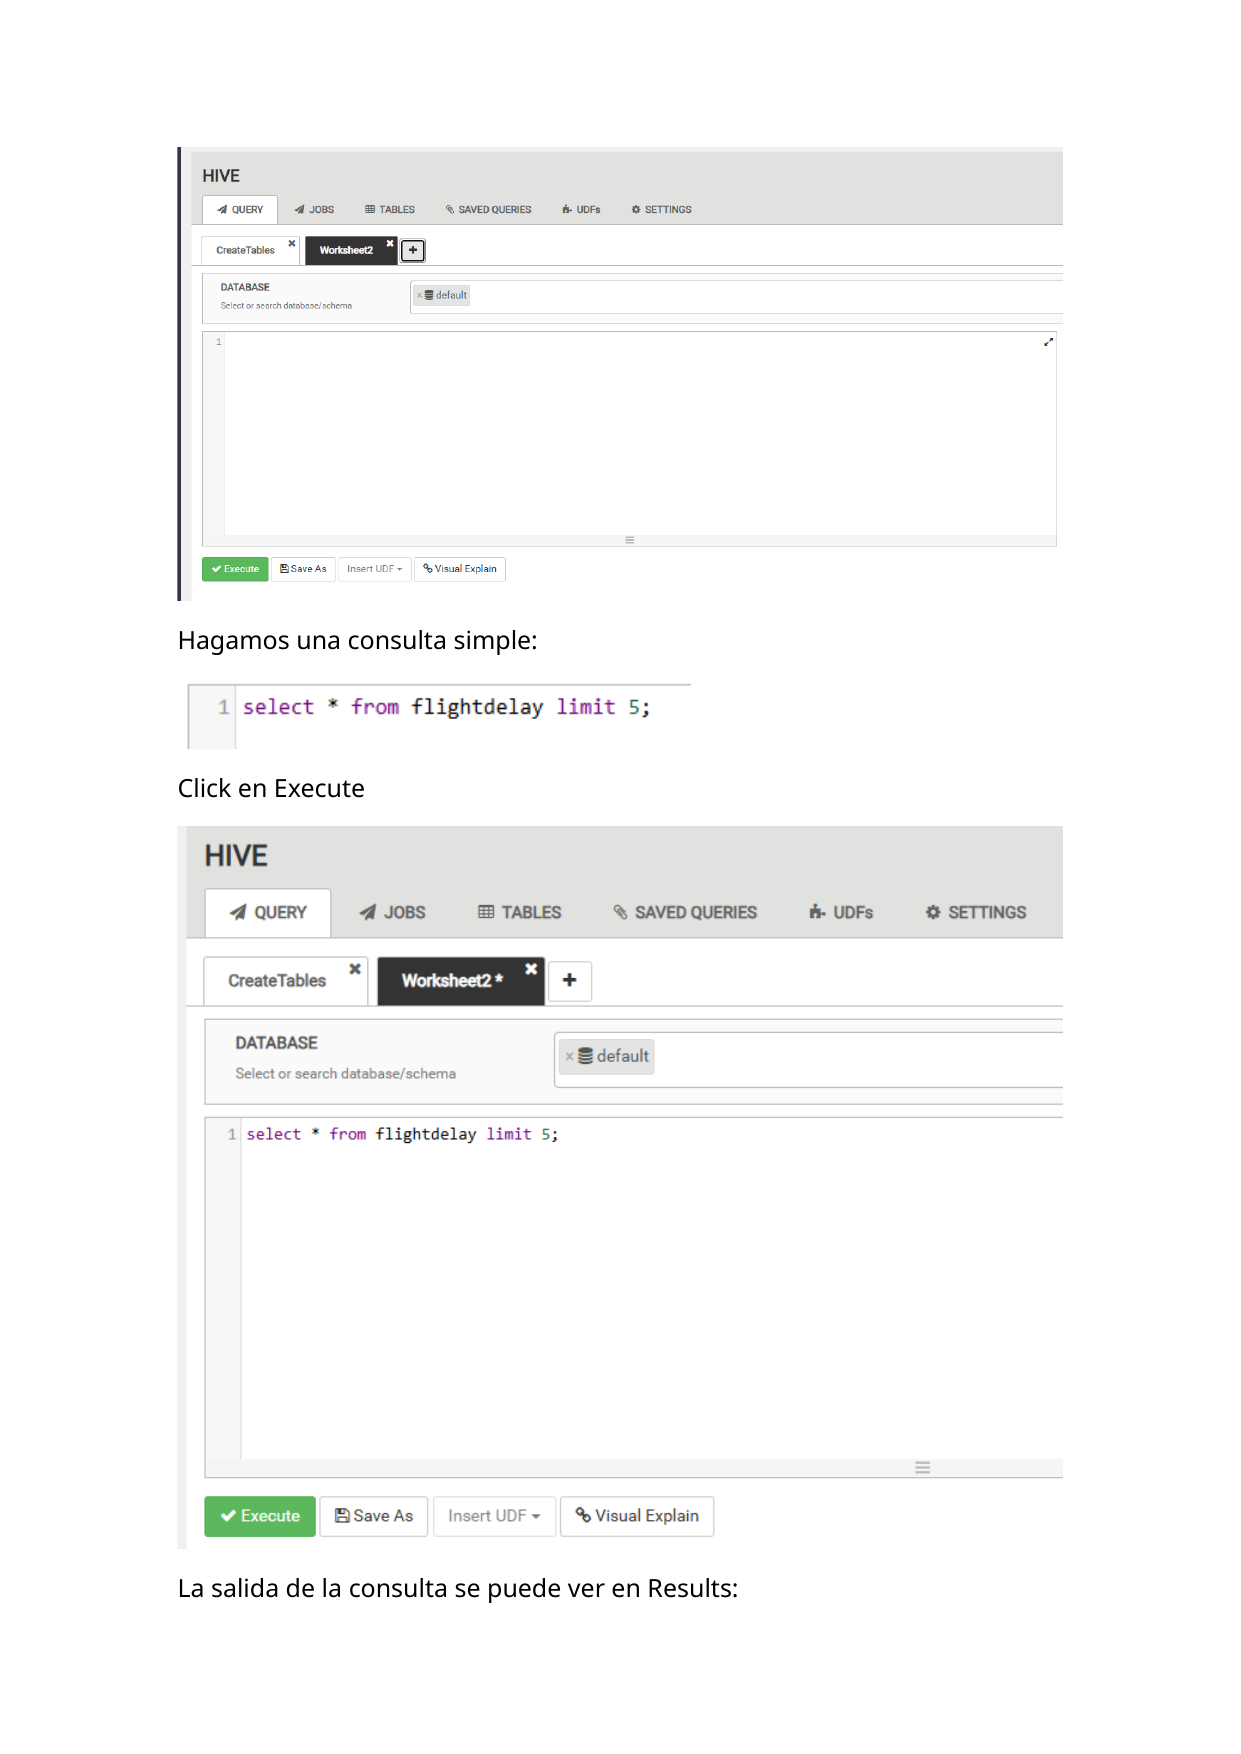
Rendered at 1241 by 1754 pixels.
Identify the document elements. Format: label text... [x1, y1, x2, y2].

text Click en Execute [177, 771, 1063, 804]
picture [177, 678, 692, 749]
picture [177, 826, 1063, 1549]
picture [177, 147, 1063, 601]
text Hagamos una consulta simple: [177, 623, 1063, 657]
text La salida de la consulta se puede ver en Results: [177, 1570, 1063, 1604]
